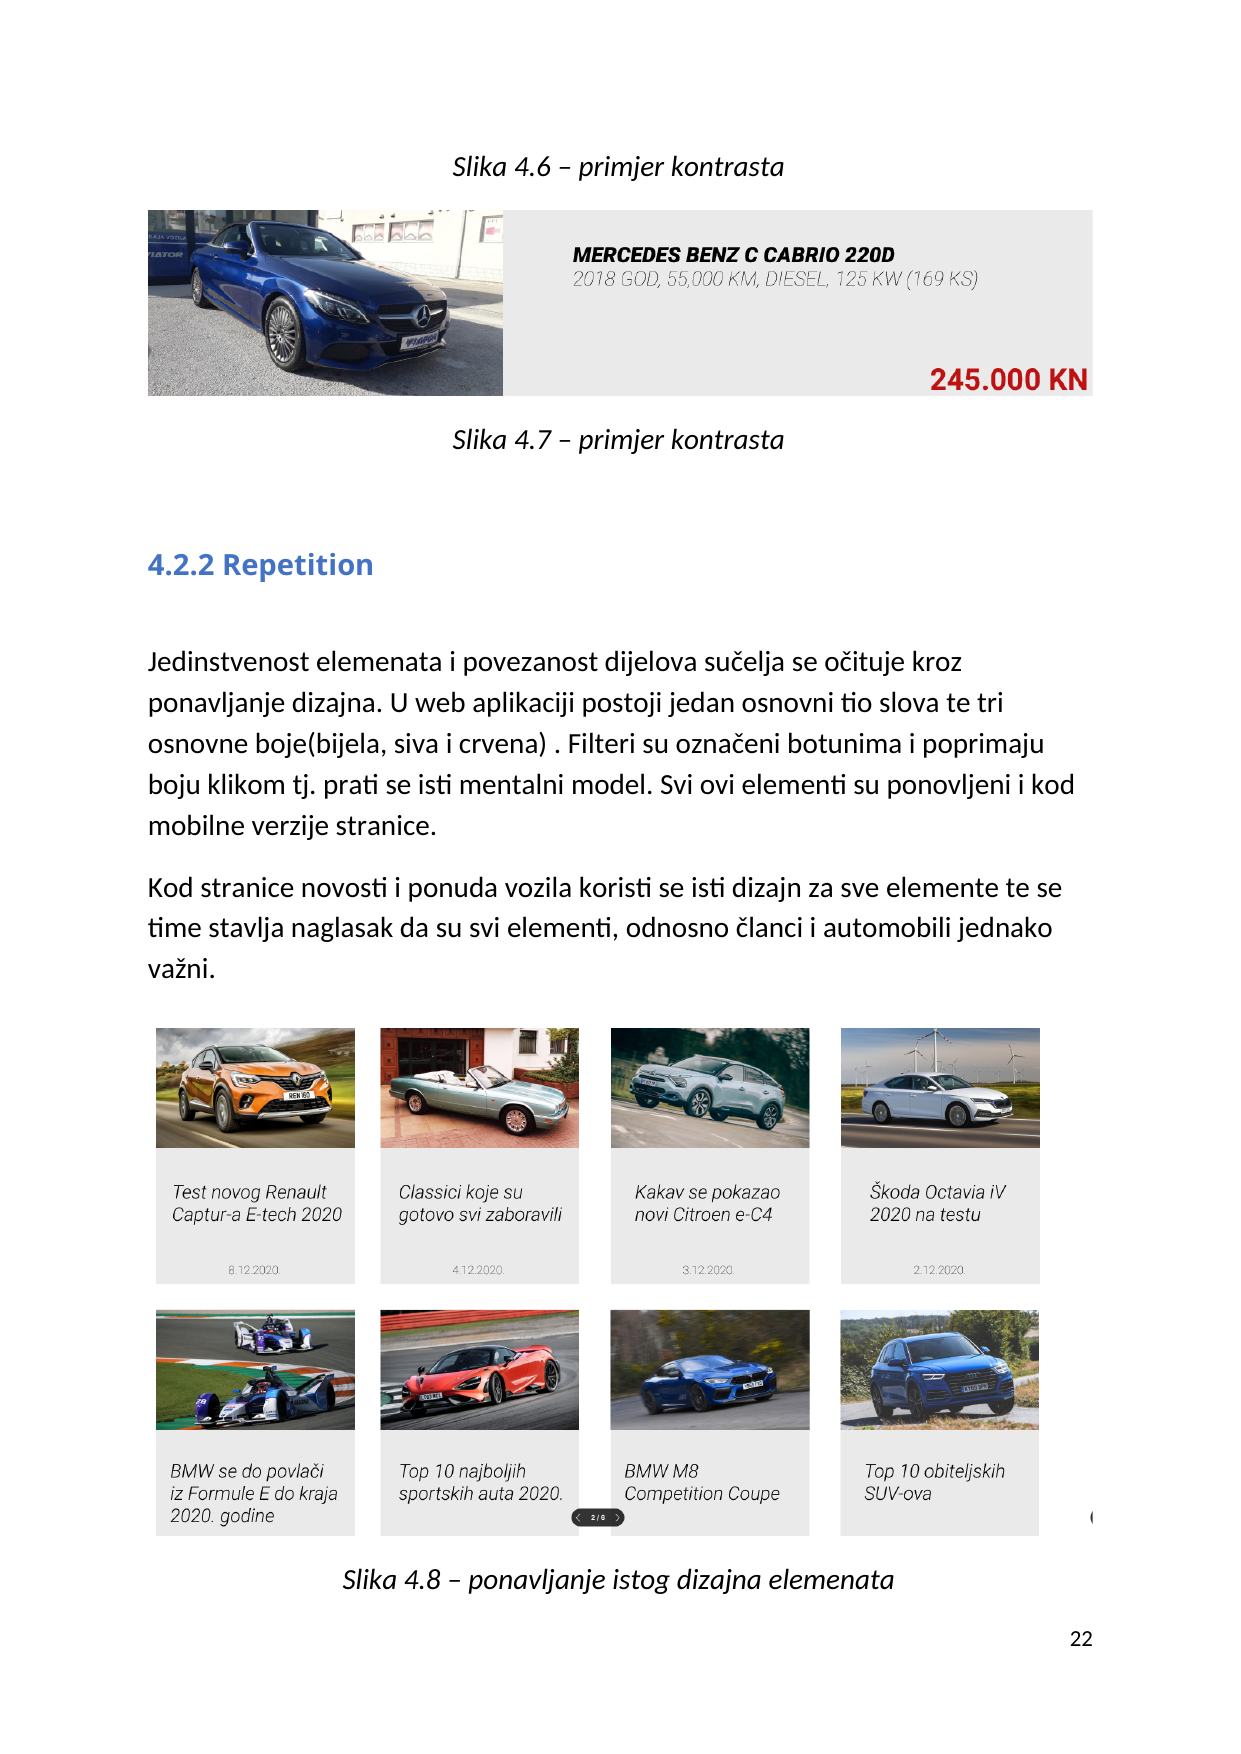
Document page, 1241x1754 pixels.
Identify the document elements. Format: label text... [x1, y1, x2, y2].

text Kod stranice novosti i ponuda vozila koristi se isti dizajn za sve elemente te se time stavlja naglasak da su svi elementi, odnosno članci i automobili jednako važni. [148, 869, 1093, 986]
text Slika 4.8 – ponavljanje istog dizajna elemenata [148, 1561, 1093, 1596]
subtitle 4.2.2 Repetition [148, 544, 1093, 584]
text Slika 4.7 – primjer kontrasta [148, 421, 1093, 457]
picture [147, 1012, 1093, 1536]
picture [147, 209, 1093, 396]
text Jedinstvenost elemenata i povezanost dijelova sučelja se očituje kroz ponavljanje dizajna. U web aplikaciji postoji jedan osnovni tio slova te tri osnovne boje(bijela, siva i crvena) . Filteri su označeni botunima i poprimaju boju klikom tj. prati se isti mentalni model. Svi ovi elementi su ponovljeni i kod mobilne verzije stranice. [148, 643, 1093, 842]
text Slika 4.6 – primjer kontrasta [148, 148, 1093, 183]
